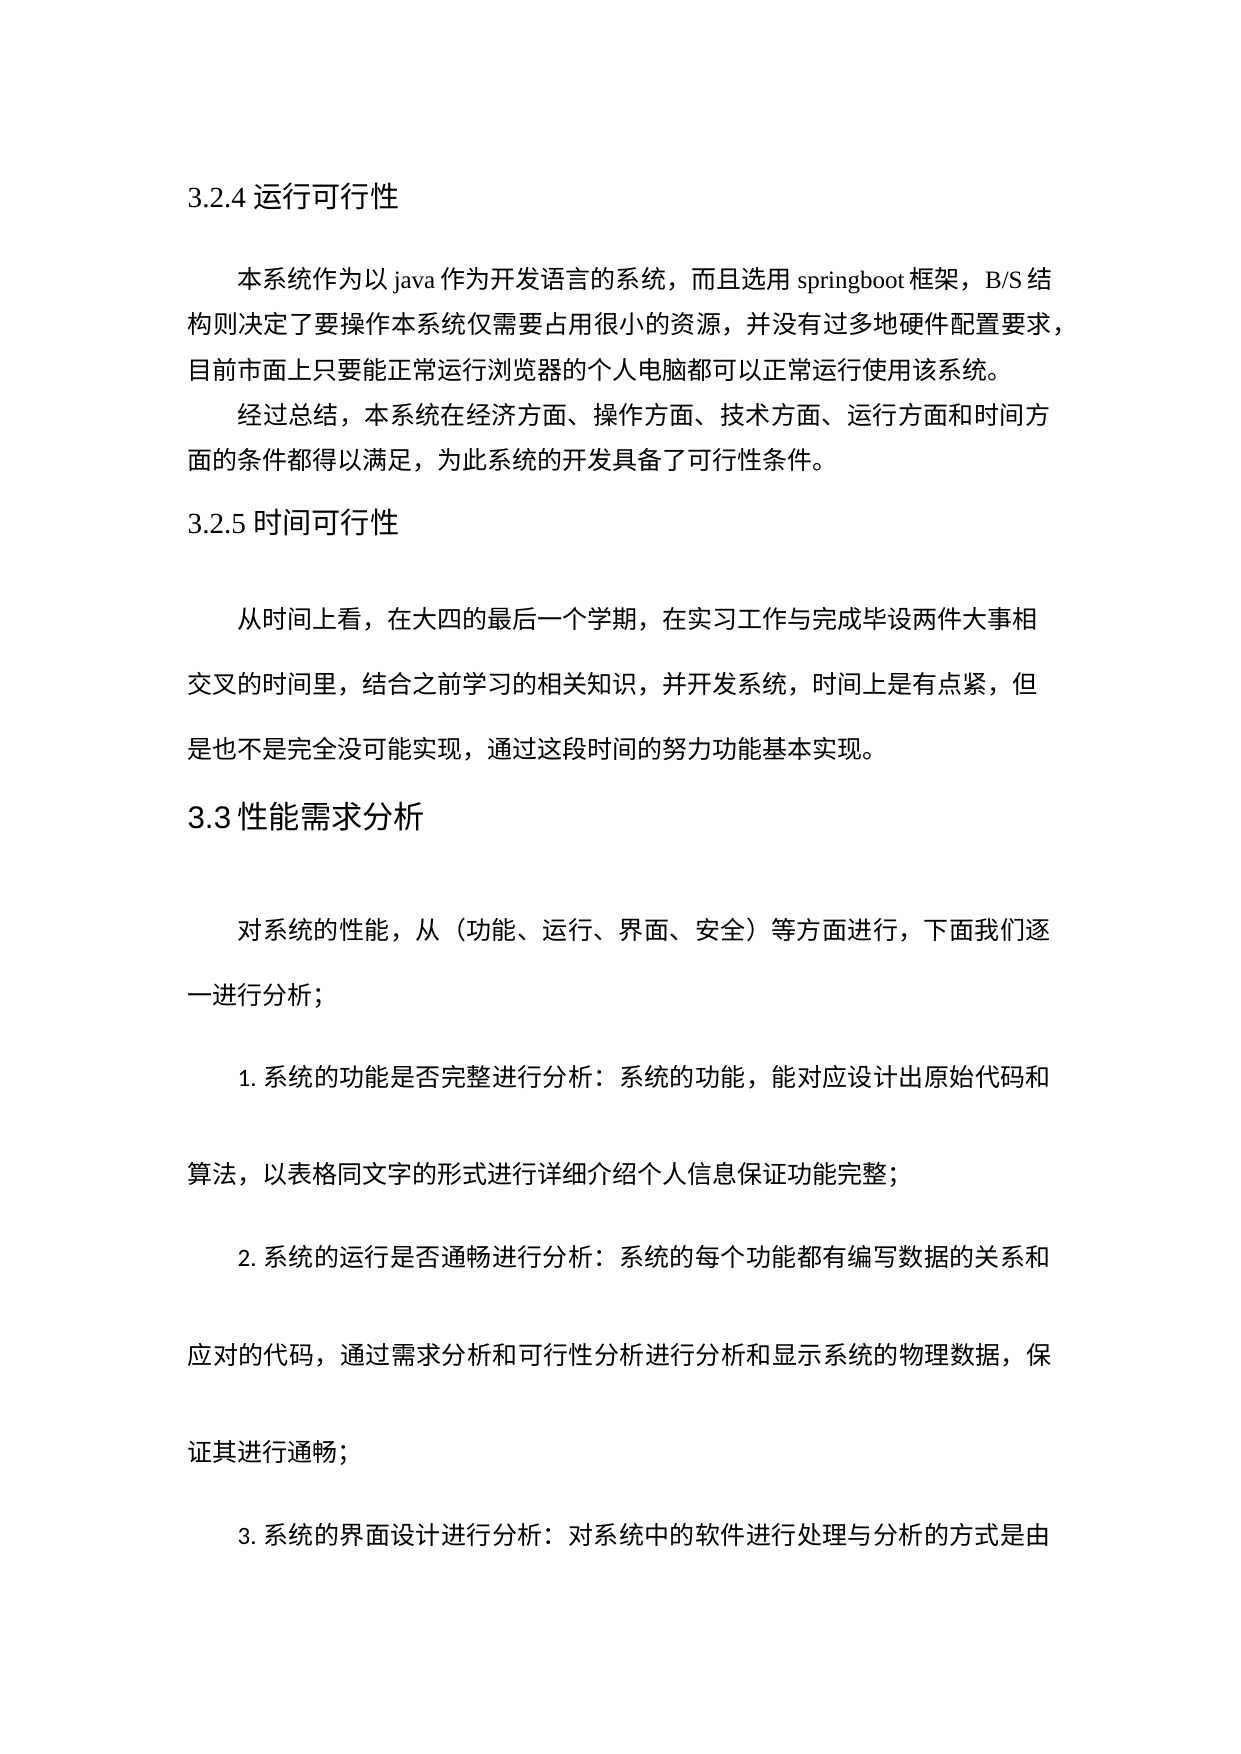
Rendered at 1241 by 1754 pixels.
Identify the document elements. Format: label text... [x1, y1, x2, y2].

text 从时间上看，在大四的最后一个学期，在实习工作与完成毕设两件大事相交叉的时间里，结合之前学习的相关知识，并开发系统，时间上是有点紧，但是也不是完全没可能实现，通过这段时间的努力功能基本实现。 [187, 586, 1053, 781]
subtitle 3.2.4 运行可行性 [187, 162, 1053, 227]
text 经过总结，本系统在经济方面、操作方面、技术方面、运行方面和时间方面的条件都得以满足，为此系统的开发具备了可行性条件。 [187, 395, 1053, 477]
subtitle 3.2.5 时间可行性 [187, 488, 1053, 553]
text 本系统作为以java作为开发语言的系统，而且选用springboot框架，B/S结构则决定了要操作本系统仅需要占用很小的资源，并没有过多地硬件配置要求，目前市面上只要能正常运行浏览器的个人电脑都可以正常运行使用该系统。 [187, 259, 1053, 386]
text 1. 系统的功能是否完整进行分析：系统的功能，能对应设计出原始代码和算法，以表格同文字的形式进行详细介绍个人信息保证功能完整； [187, 1043, 1053, 1205]
subtitle 3.3性能需求分析 [187, 783, 1053, 848]
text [187, 1501, 1053, 1566]
text 2. 系统的运行是否通畅进行分析：系统的每个功能都有编写数据的关系和应对的代码，通过需求分析和可行性分析进行分析和显示系统的物理数据，保证其进行通畅； [187, 1223, 1053, 1483]
text 对系统的性能，从（功能、运行、界面、安全）等方面进行，下面我们逐一进行分析； [187, 896, 1053, 1026]
